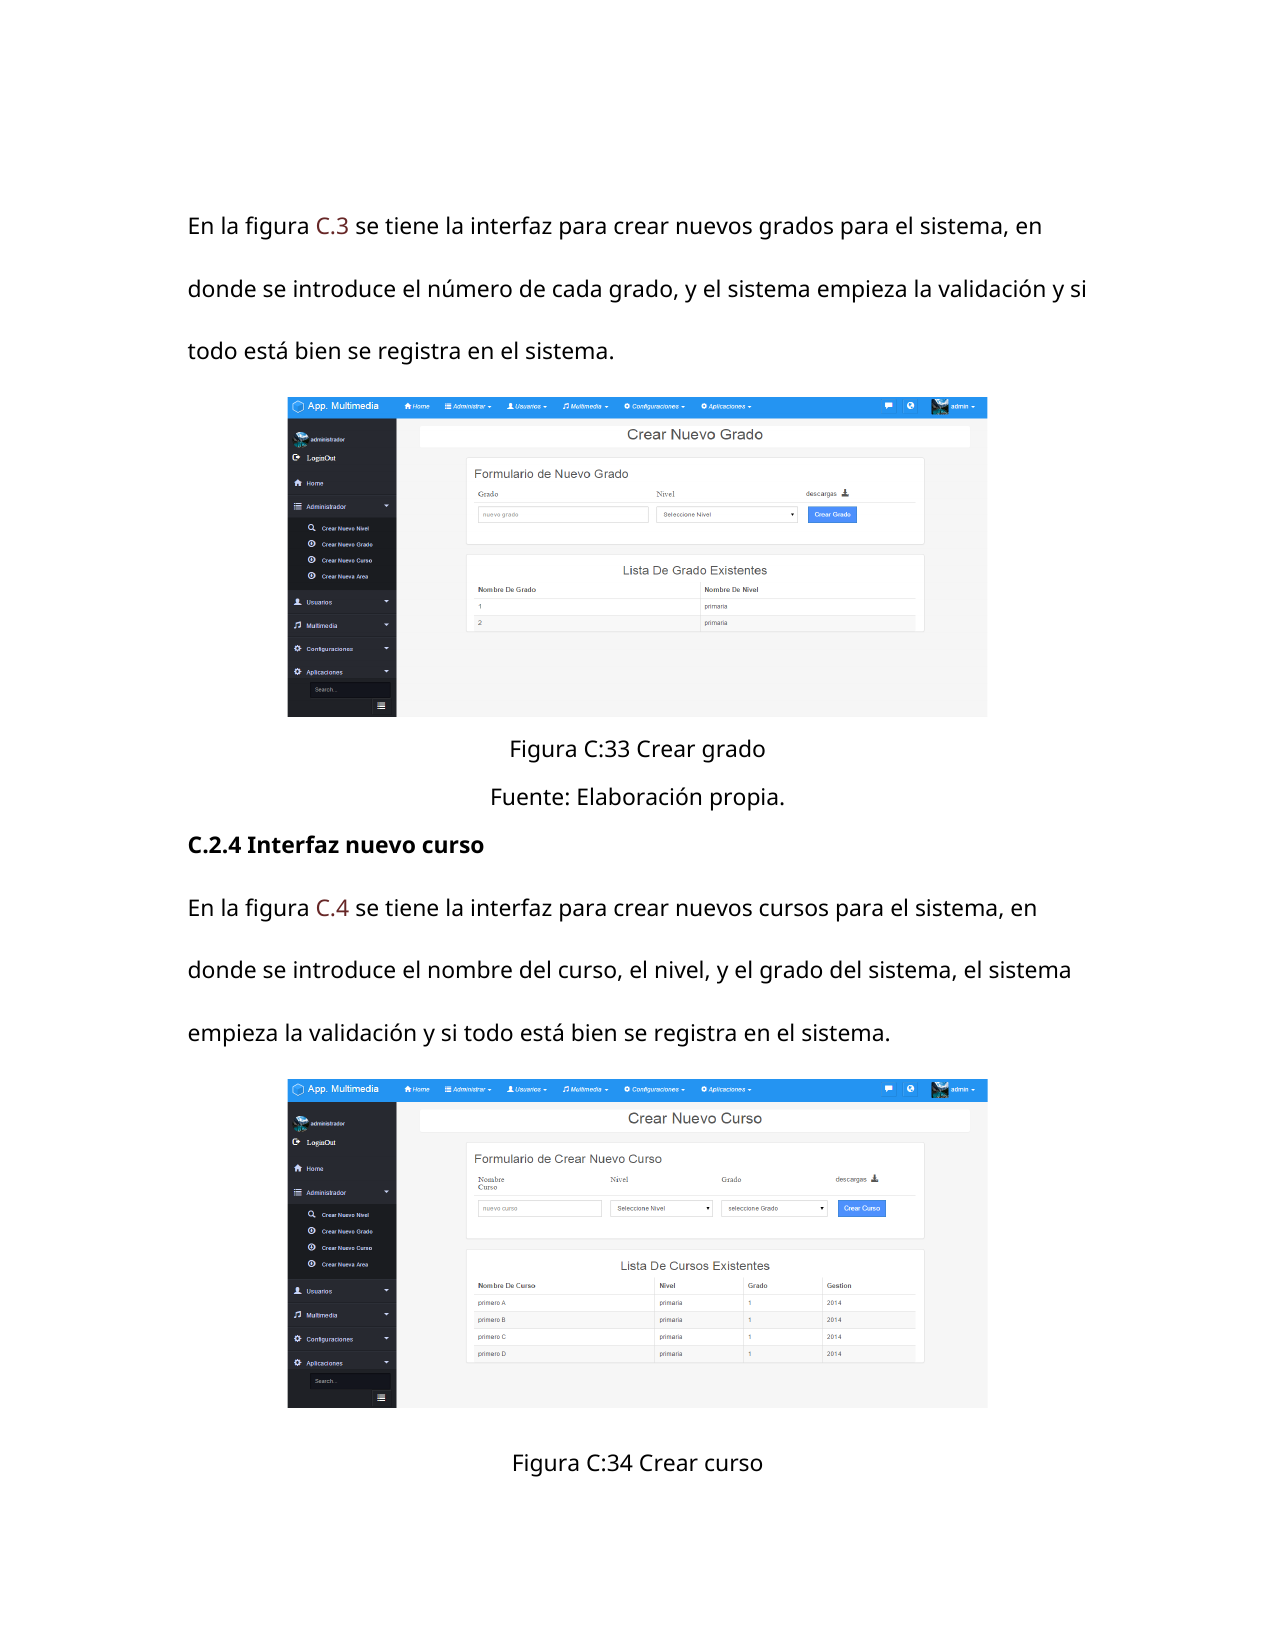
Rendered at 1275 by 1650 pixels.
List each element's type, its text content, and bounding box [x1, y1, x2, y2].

text En la figura C.4 se tiene la interfaz para crear nuevos cursos para el sistema, en donde se introduce el nombre del curso, el nivel, y el grado del sistema, el sistema empieza la validación y si todo está bien se registra en el sistema. [187, 892, 1087, 1048]
text Fuente: Elaboración propia. [187, 781, 1087, 812]
text En la figura C.3 se tiene la interfaz para crear nuevos grados para el sistema, en donde se introduce el número de cada grado, y el sistema empieza la validación y si todo está bien se registra en el sistema. [187, 210, 1087, 366]
subtitle C.2.4 Interfaz nuevo curso [187, 829, 1087, 861]
